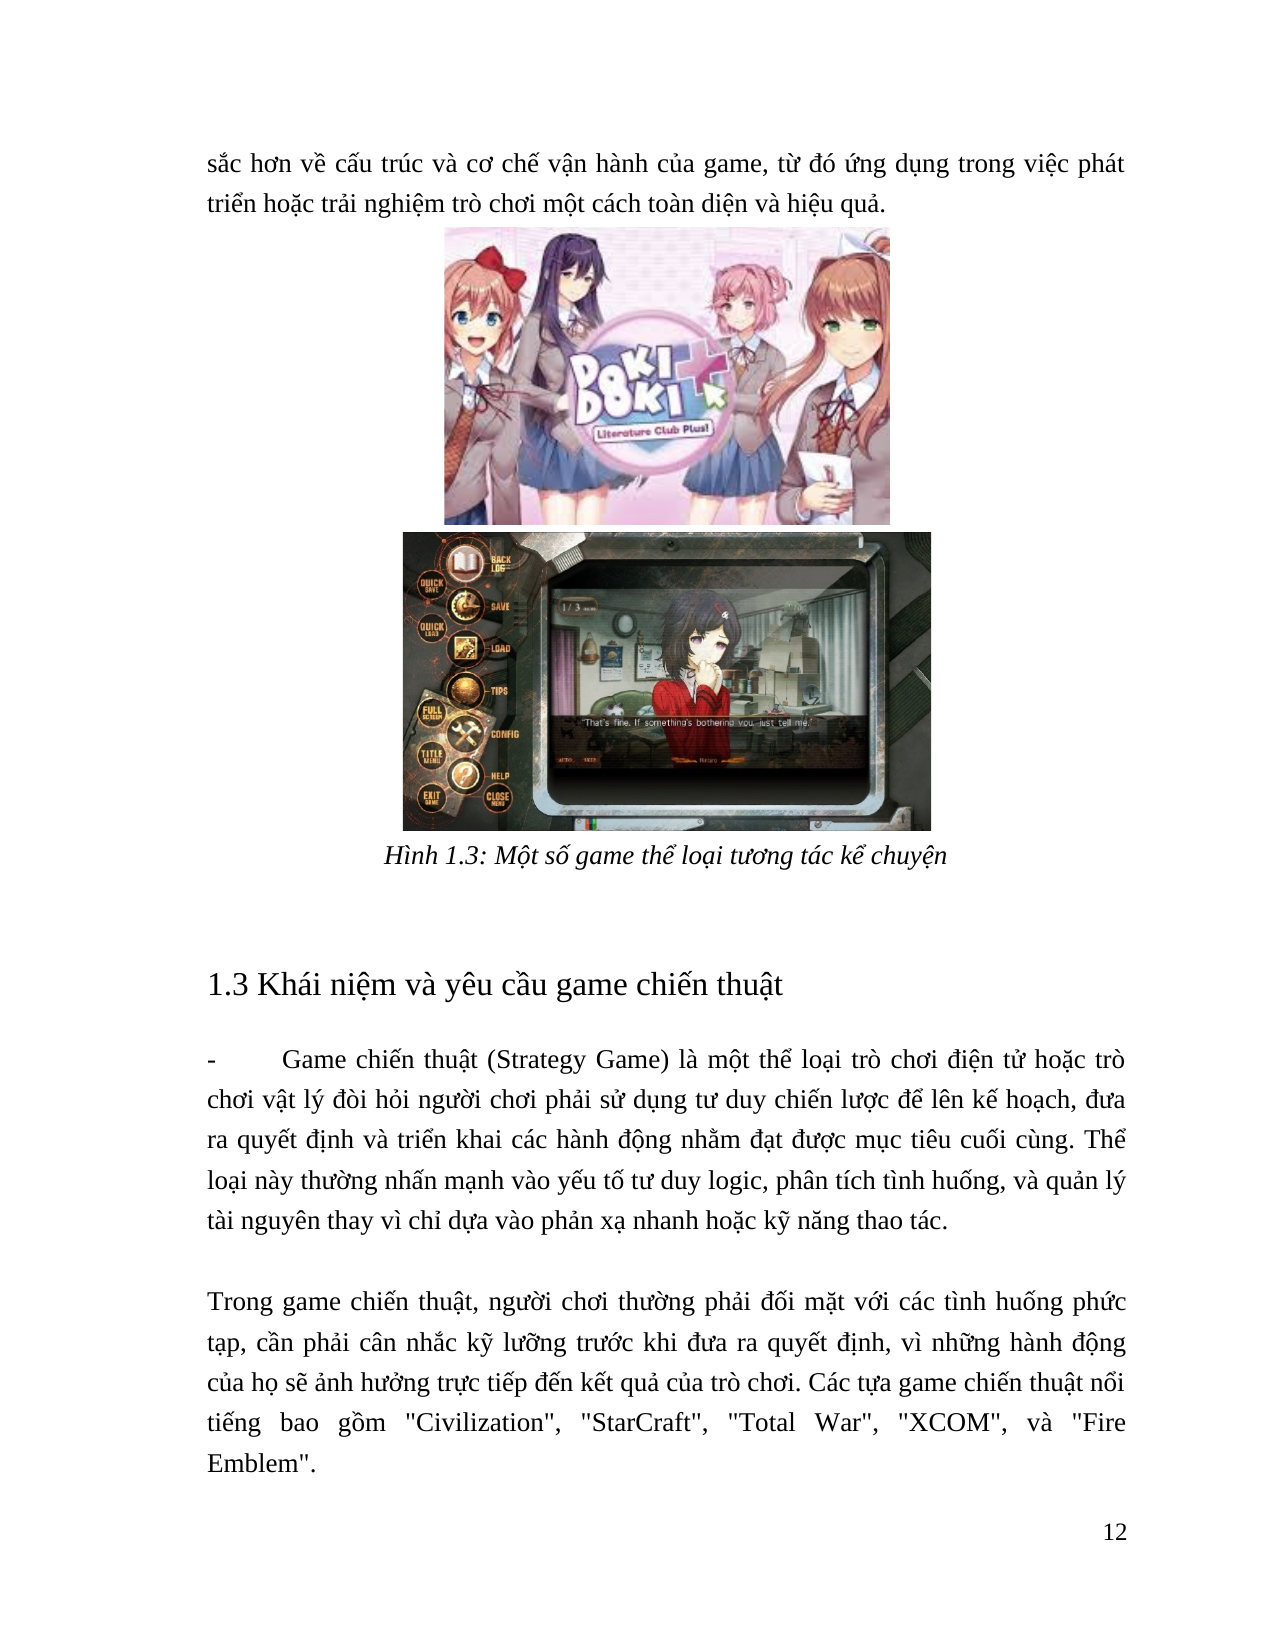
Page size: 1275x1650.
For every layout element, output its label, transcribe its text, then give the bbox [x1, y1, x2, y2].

subtitle 1.3 Khái niệm và yêu cầu game chiến thuật [207, 964, 1127, 1002]
text - Game chiến thuật (Strategy Game) là một thể loại trò chơi điện tử hoặc trò chơi vật lý đòi hỏi người chơi phải sử dụng tư duy chiến lược để lên kế hoạch, đưa ra quyết định và triển khai các hành động nhằm đạt được mục tiêu cuối cùng. Thể loại này thường nhấn mạnh vào yếu tố tư duy logic, phân tích tình huống, và quản lý tài nguyên thay vì chỉ dựa vào phản xạ nhanh hoặc kỹ năng thao tác. [207, 1043, 1127, 1236]
picture [444, 227, 890, 525]
picture [402, 532, 932, 831]
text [207, 147, 1127, 218]
text Trong game chiến thuật, người chơi thường phải đối mặt với các tình huống phức tạp, cần phải cân nhắc kỹ lưỡng trước khi đưa ra quyết định, vì những hành động của họ sẽ ảnh hưởng trực tiếp đến kết quả của trò chơi. Các tựa game chiến thuật nổi tiếng bao gồm "Civilization", "StarCraft", "Total War", "XCOM", và "Fire Emblem". [207, 1285, 1127, 1478]
text Hình 1.3: Một số game thể loại tương tác kể chuyện [207, 839, 1127, 870]
